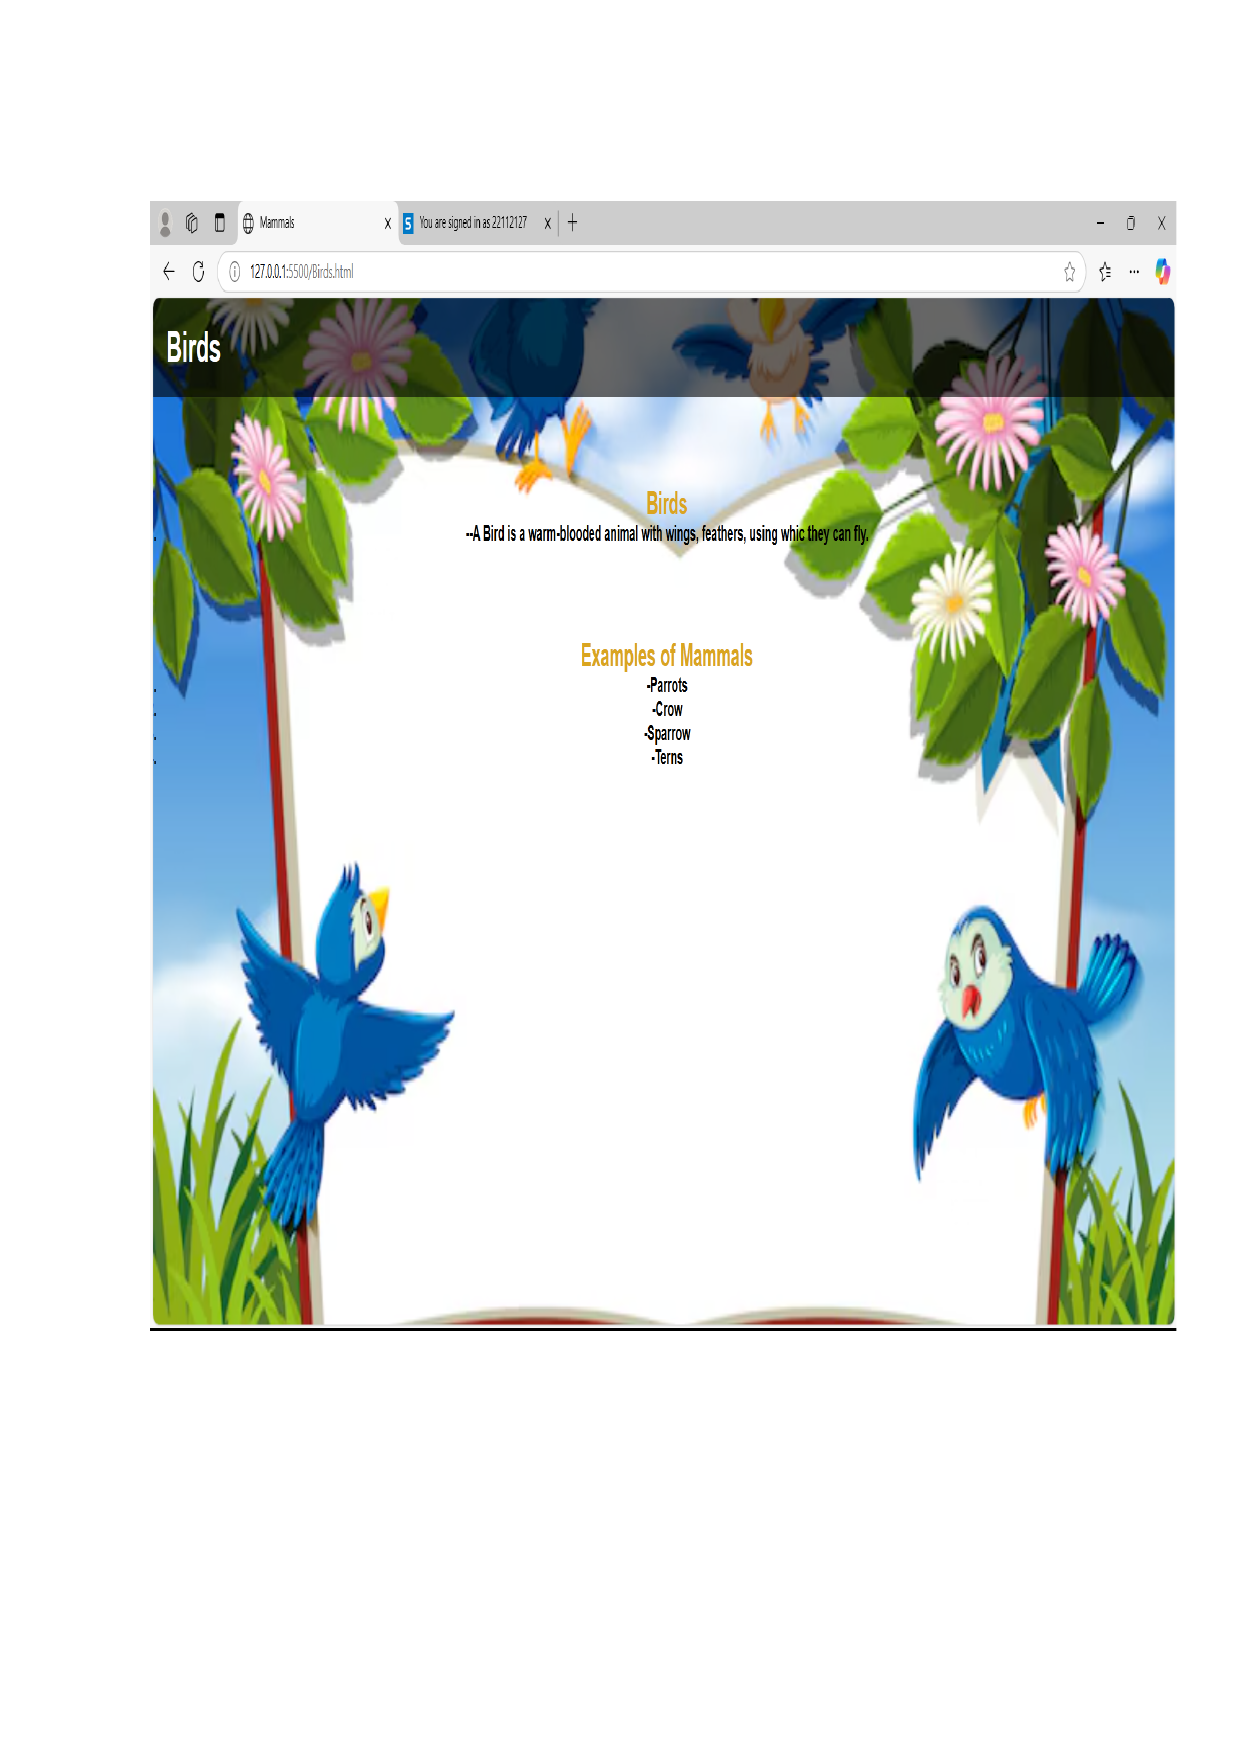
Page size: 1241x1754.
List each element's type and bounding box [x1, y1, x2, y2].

picture [150, 201, 1177, 1331]
